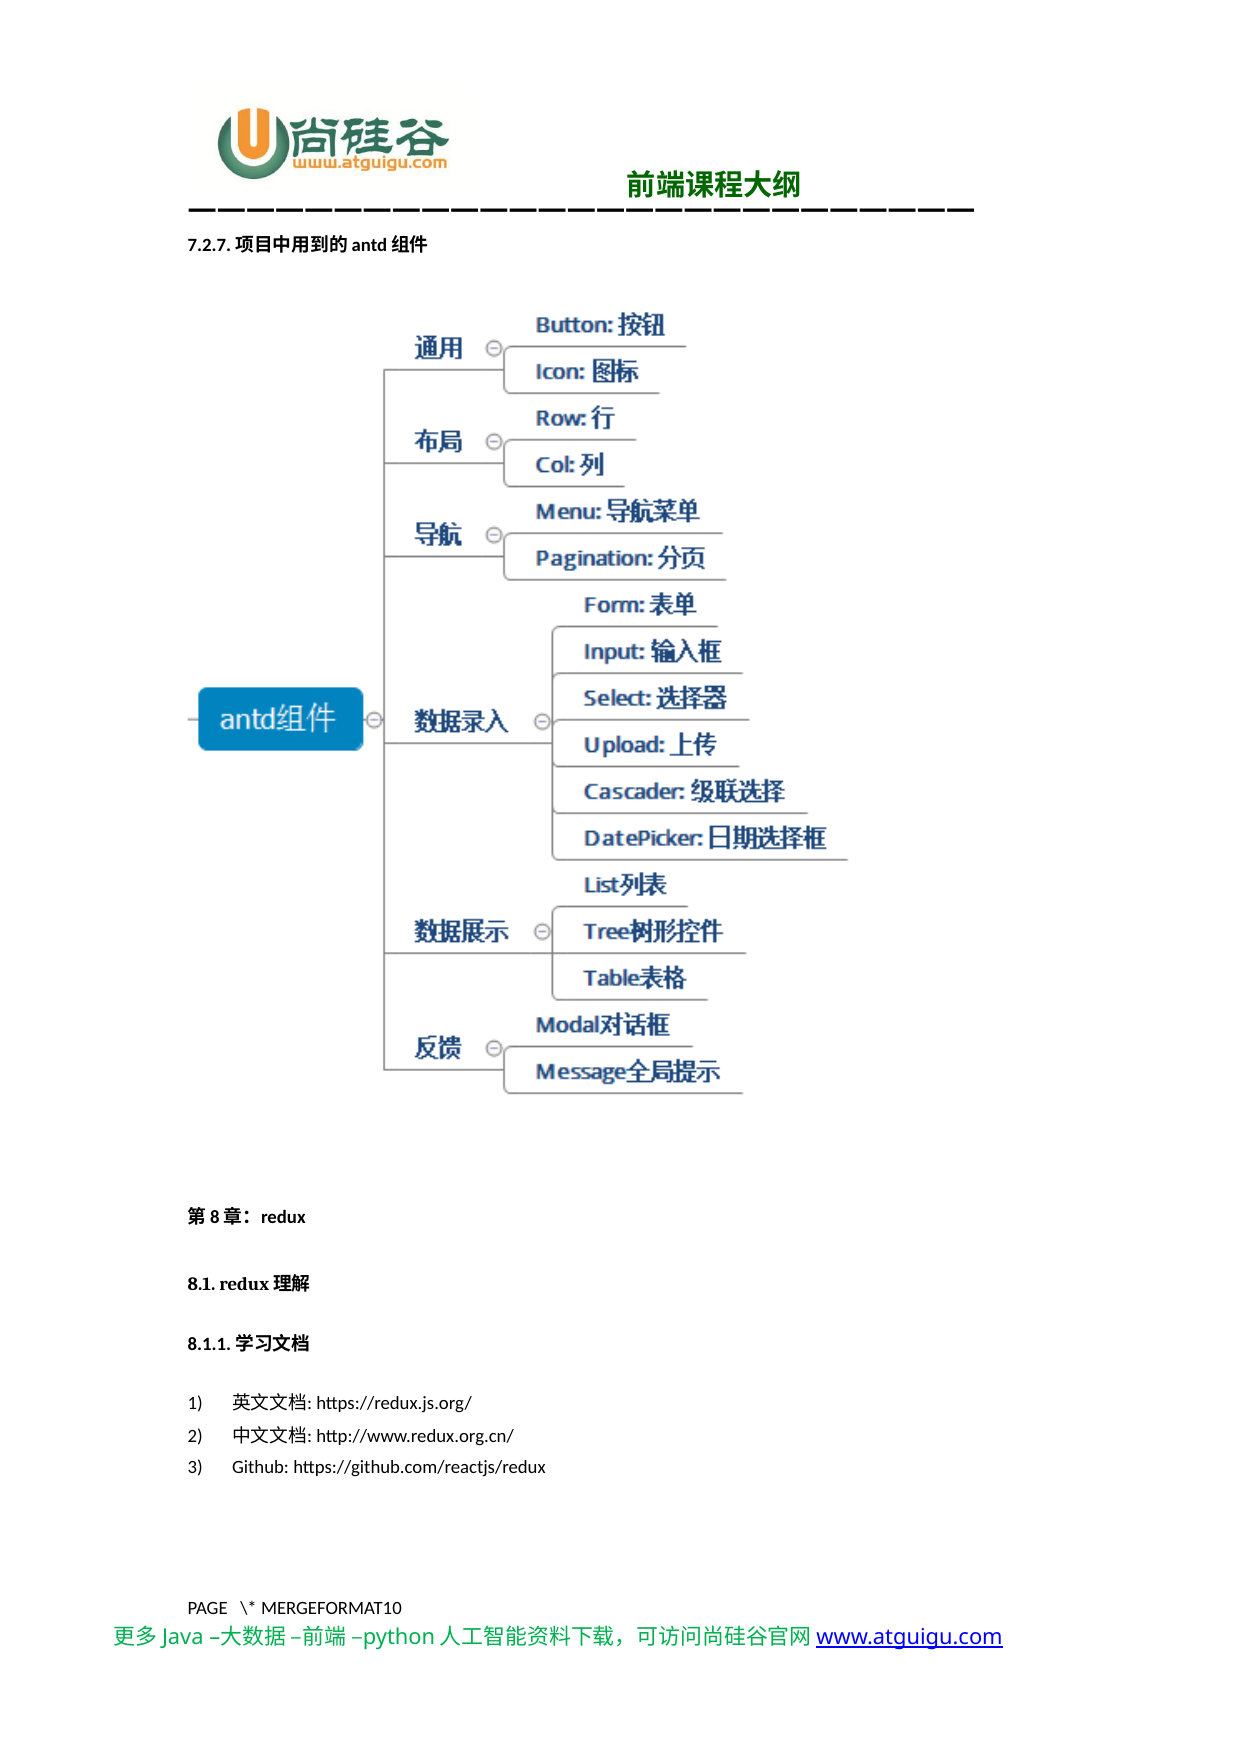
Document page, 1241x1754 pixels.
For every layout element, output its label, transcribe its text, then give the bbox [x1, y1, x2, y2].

picture [187, 88, 479, 195]
picture [187, 286, 925, 1111]
subtitle 8.1.1. 学习文档 [187, 1326, 1053, 1358]
subtitle 7.2.7. 项目中用到的antd组件 [187, 227, 1053, 259]
subtitle 第8章：redux [187, 1199, 1053, 1232]
list 中文文档: http://www.redux.org.cn/ [187, 1418, 1053, 1450]
list Github: https://github.com/reactjs/redux [187, 1450, 1053, 1483]
subtitle 8.1. redux理解 [187, 1266, 1053, 1298]
list 英文文档: https://redux.js.org/ [187, 1385, 1053, 1418]
